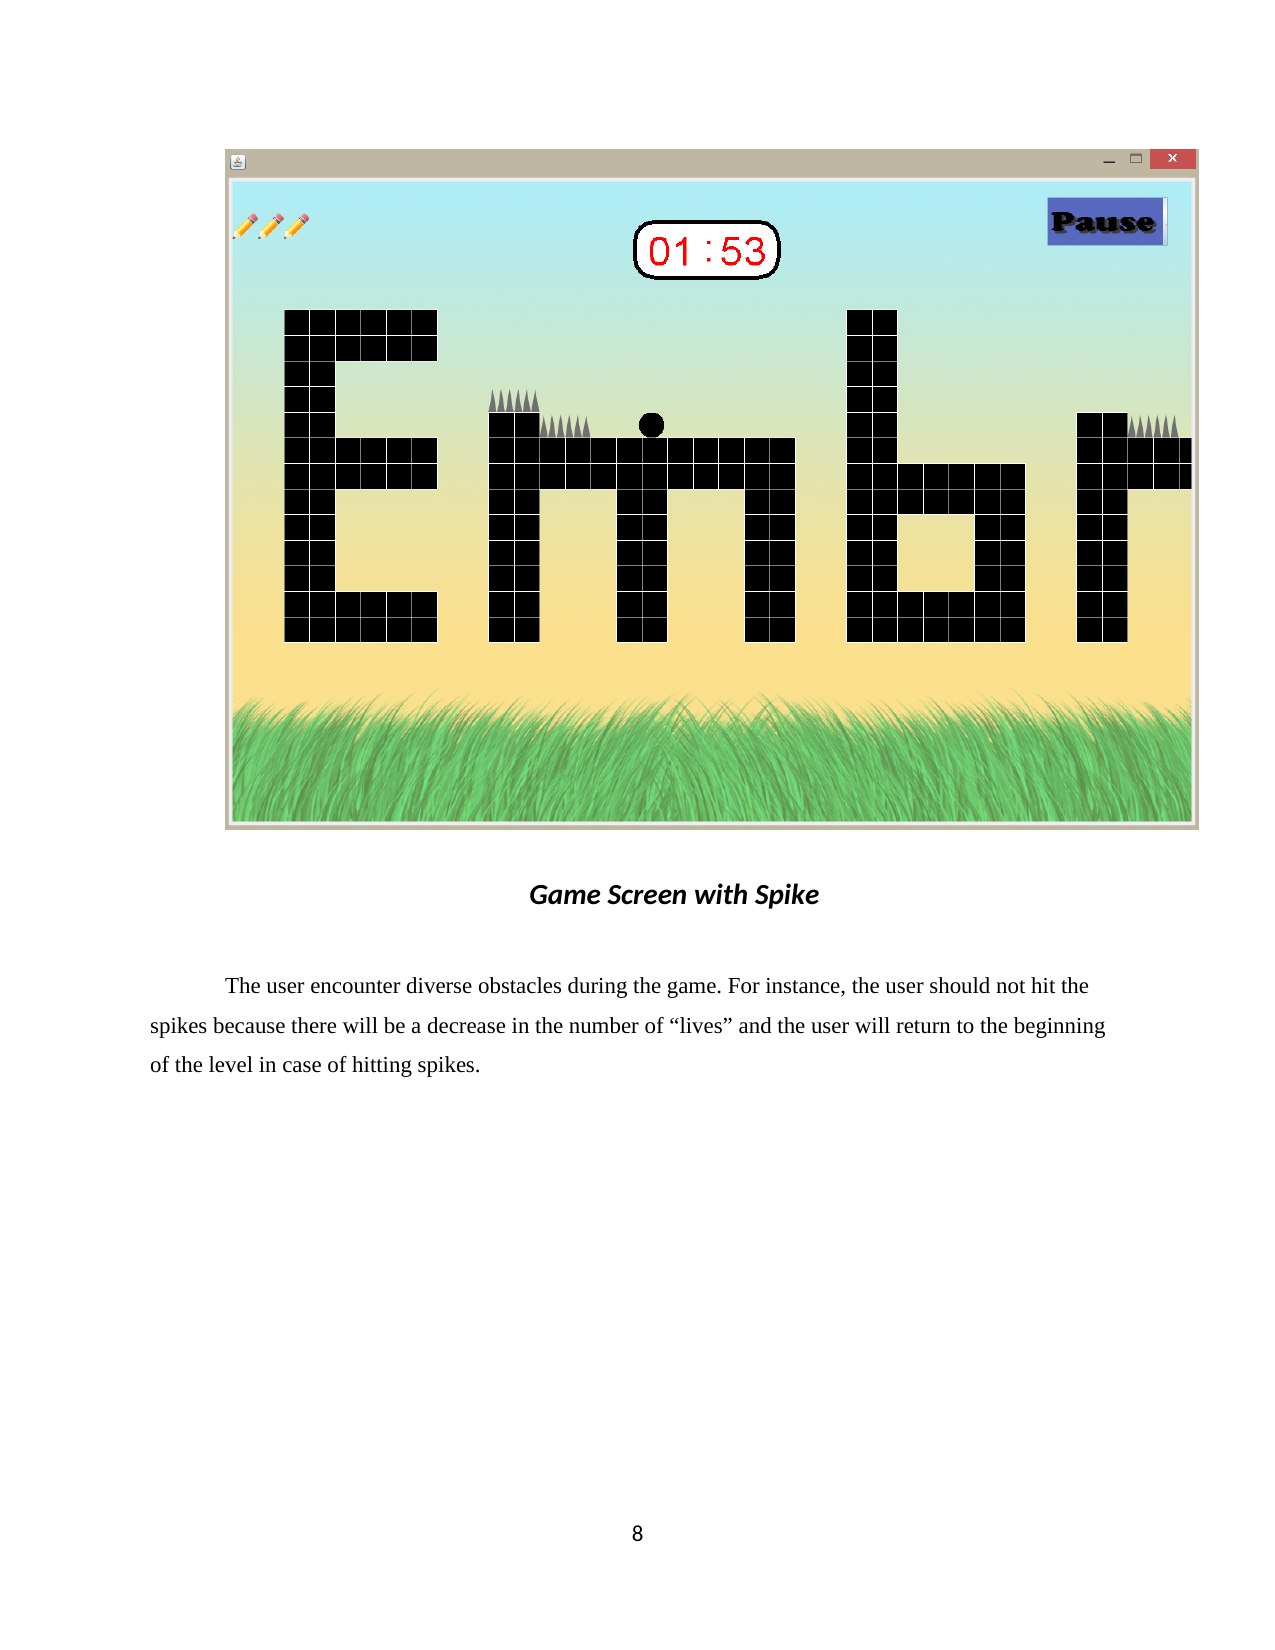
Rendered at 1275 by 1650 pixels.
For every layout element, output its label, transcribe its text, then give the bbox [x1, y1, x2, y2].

text The user encounter diverse obstacles during the game. For instance, the user should not hit the spikes because there will be a decrease in the number of “lives” and the user will return to the beginning of the level in case of hitting spikes. [150, 972, 1125, 1077]
picture [225, 149, 1199, 830]
